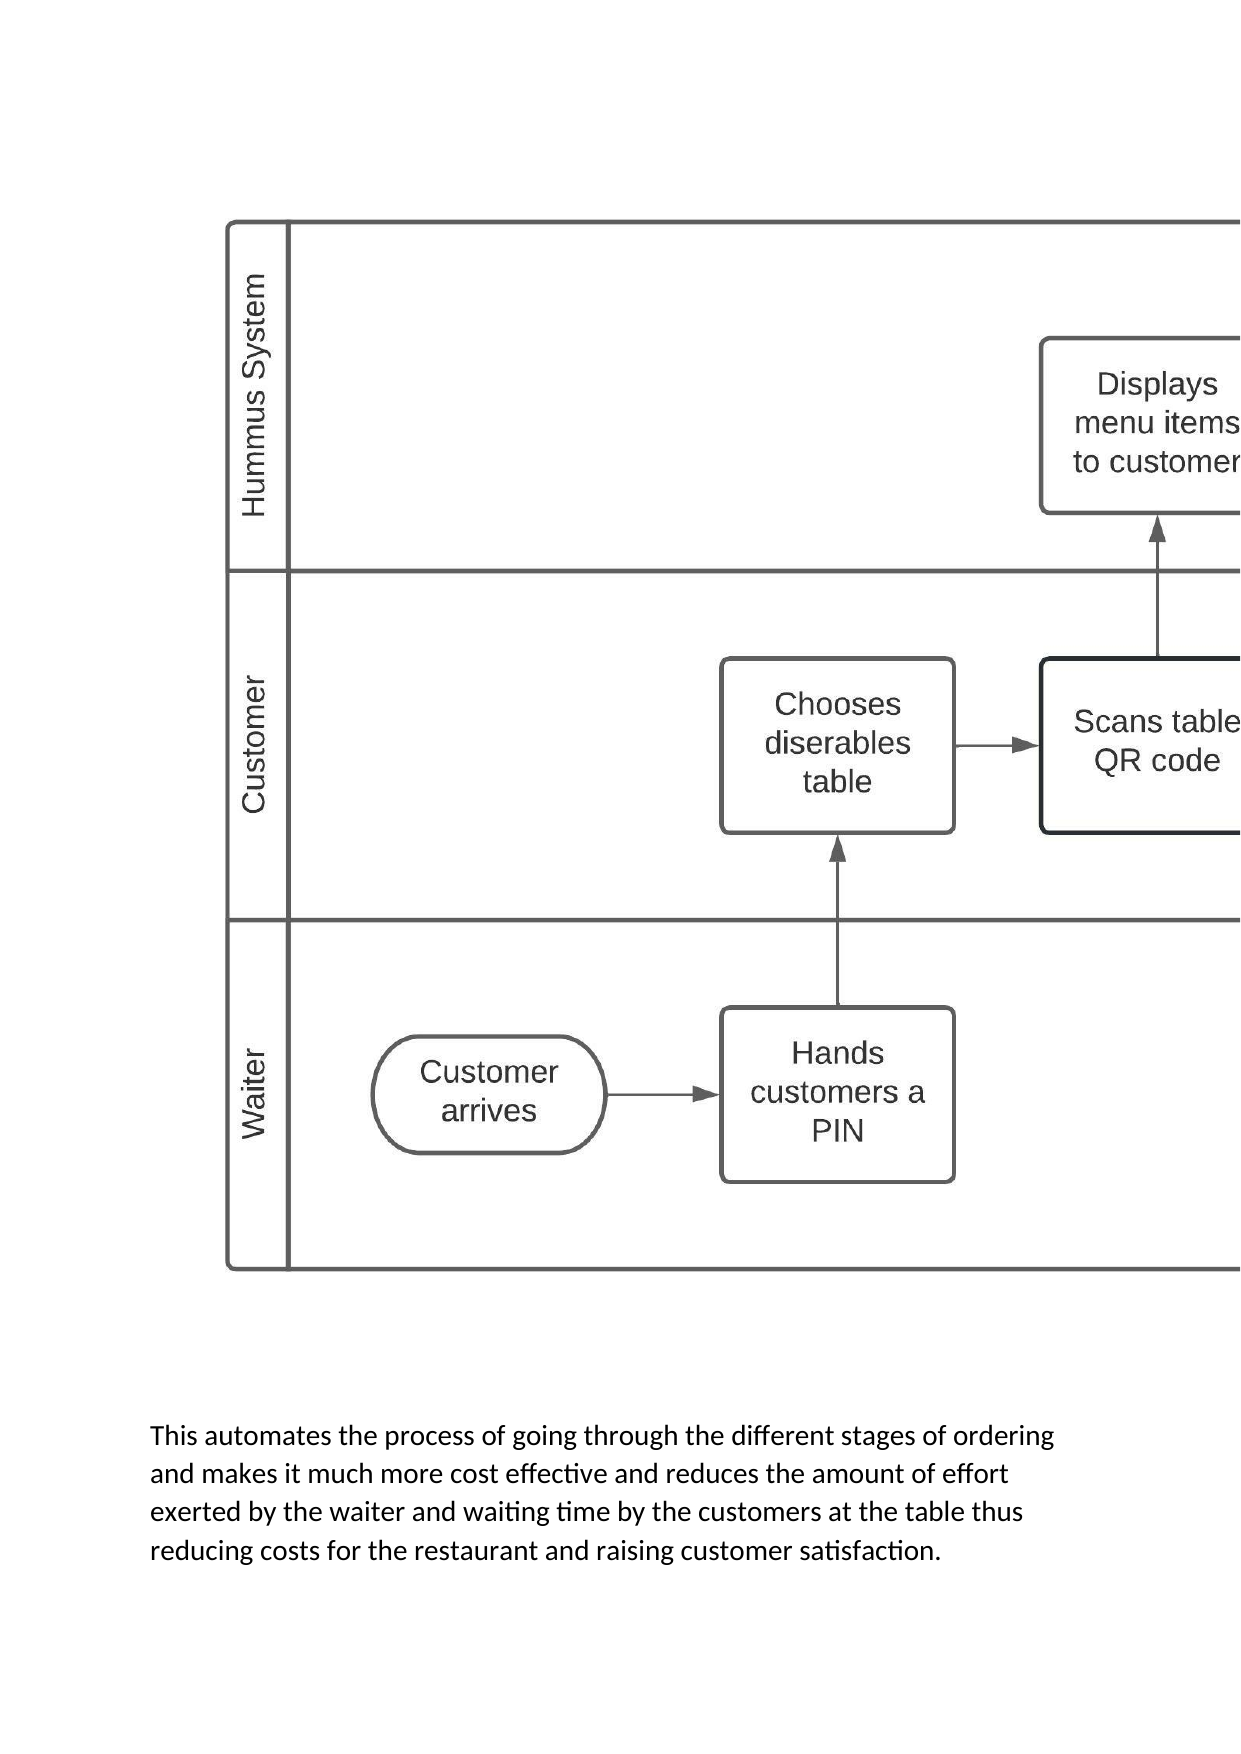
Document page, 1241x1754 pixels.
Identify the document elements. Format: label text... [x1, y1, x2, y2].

text This automates the process of going through the different stages of ordering and makes it much more cost effective and reduces the amount of effort exerted by the waiter and waiting time by the customers at the table thus reducing costs for the restaurant and raising customer satisfaction. [150, 1417, 1090, 1567]
picture [150, 150, 1241, 1343]
